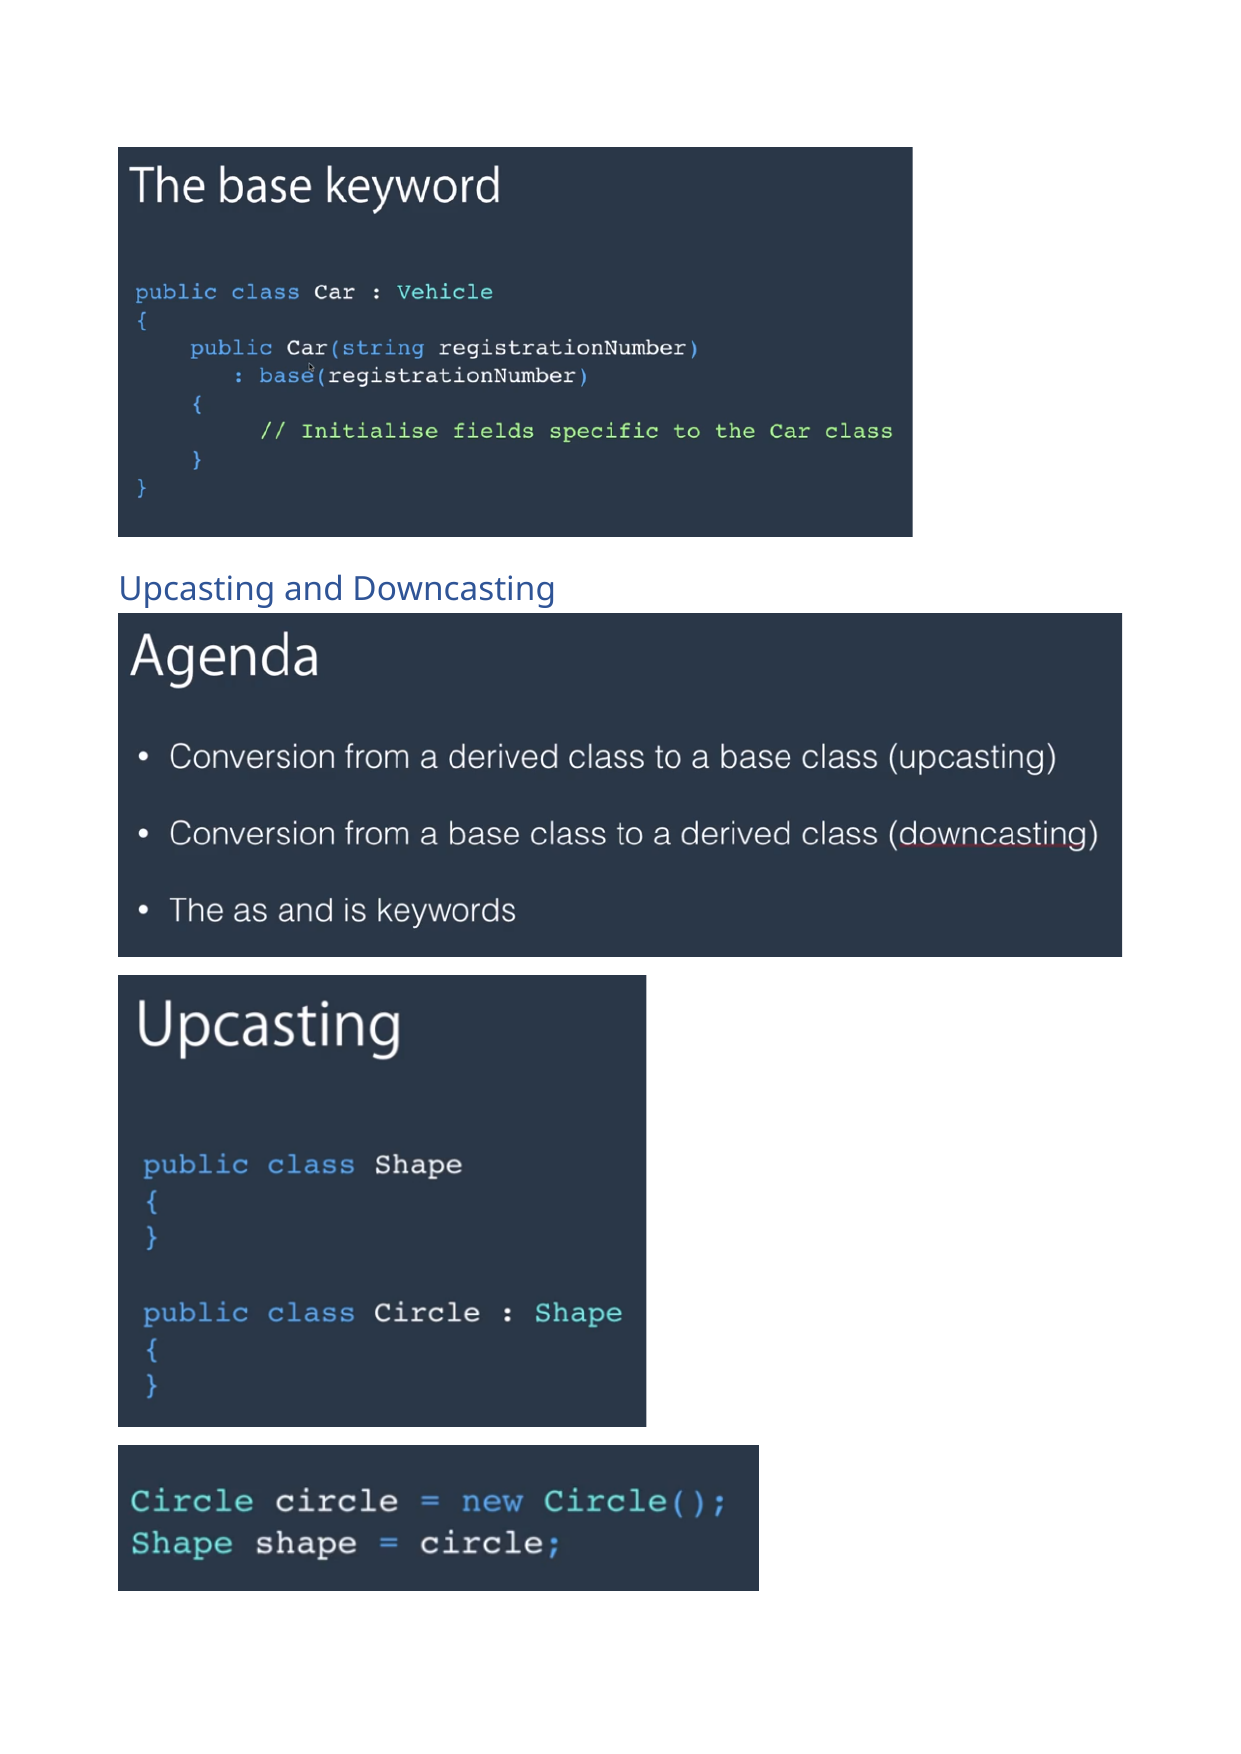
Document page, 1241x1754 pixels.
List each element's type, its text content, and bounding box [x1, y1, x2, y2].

picture [118, 975, 647, 1427]
picture [118, 613, 1123, 957]
subtitle Upcasting and Downcasting [118, 564, 1122, 610]
picture [118, 147, 913, 537]
picture [118, 1445, 759, 1591]
